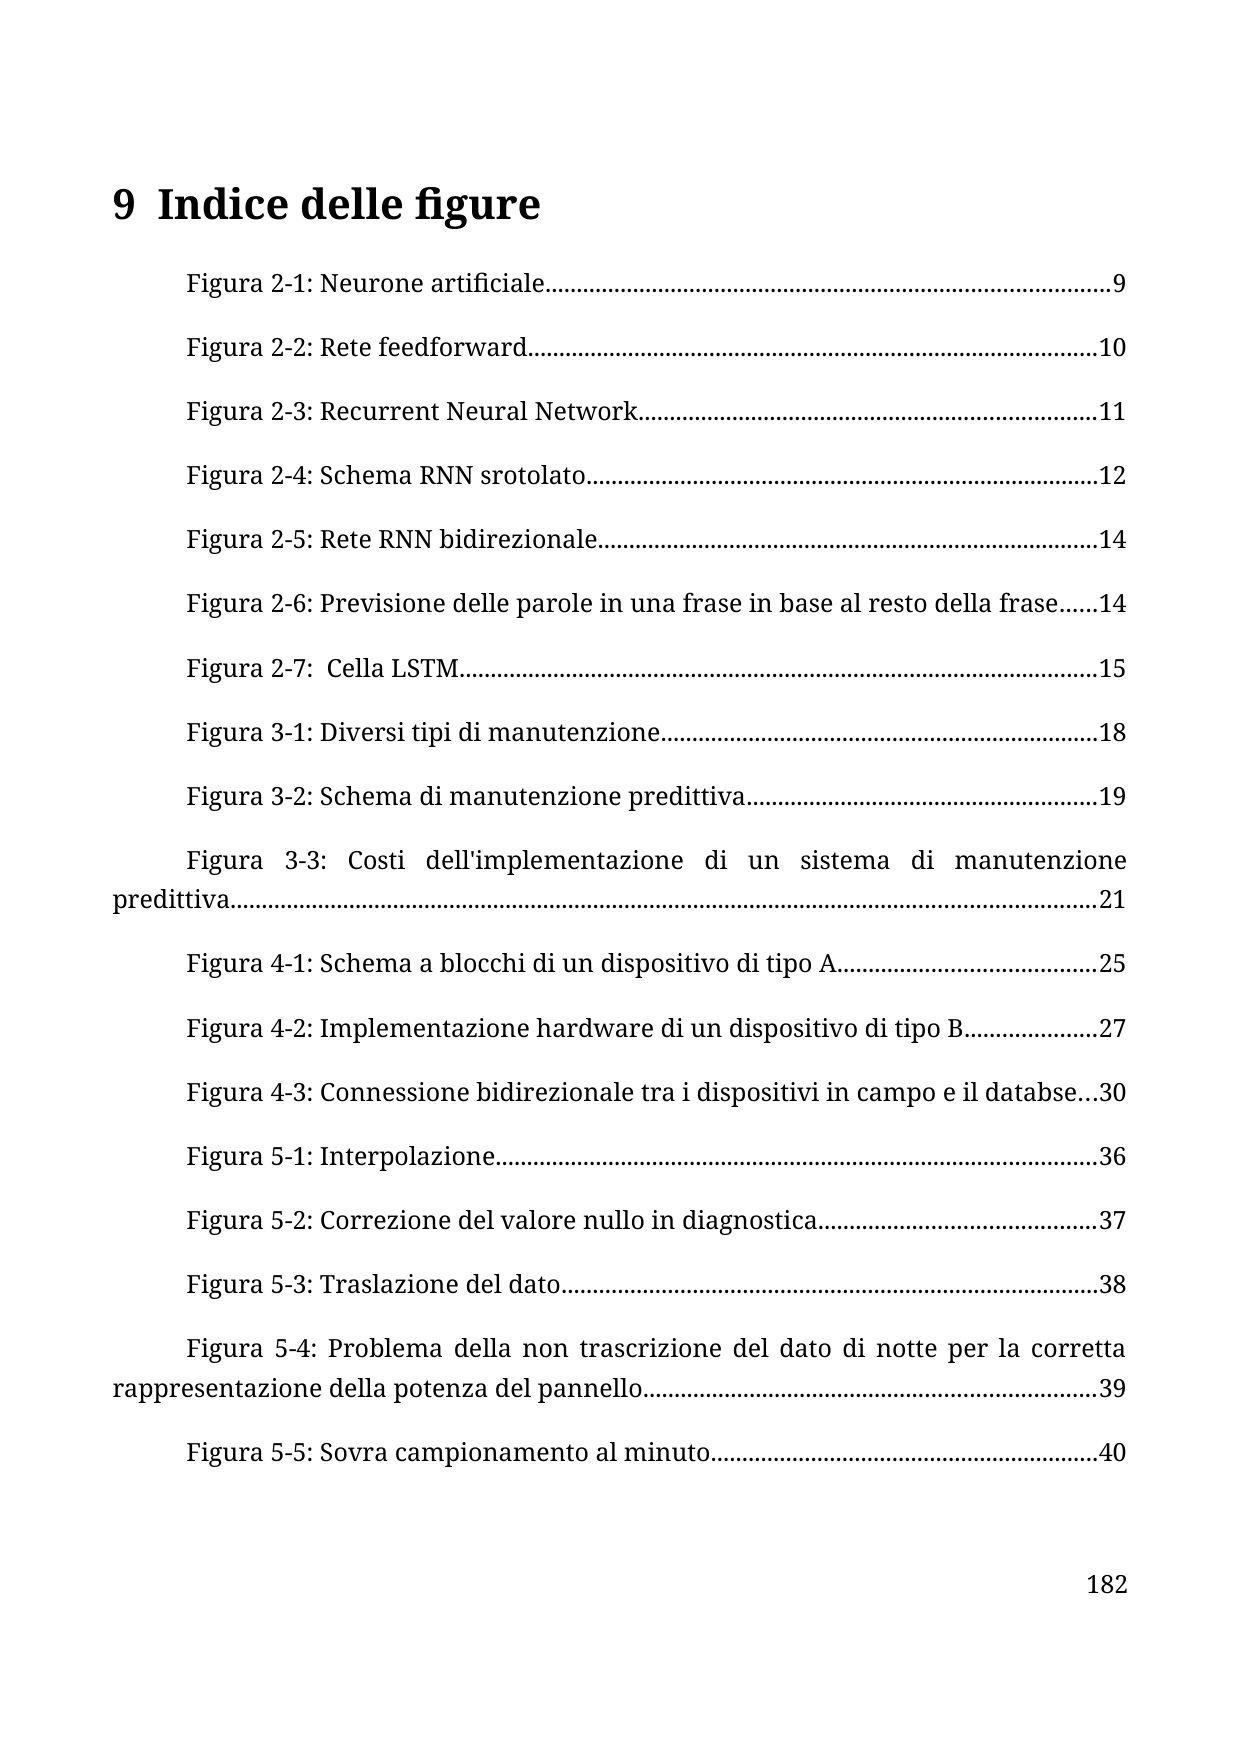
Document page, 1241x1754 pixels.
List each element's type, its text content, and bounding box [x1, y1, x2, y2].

text Figura 4-1: Schema a blocchi di un dispositivo di tipo A 25 [112, 946, 1128, 980]
text Figura 2-1: Neurone artificiale 9 [112, 265, 1128, 299]
text Figura 2-3: Recurrent Neural Network 11 [112, 393, 1128, 428]
subtitle Indice delle figure [112, 175, 1128, 232]
text Figura 4-3: Connessione bidirezionale tra i dispositivi in campo e il databse 30 [112, 1074, 1128, 1108]
text Figura 5-3: Traslazione del dato 38 [112, 1267, 1128, 1301]
text Figura 3-2: Schema di manutenzione predittiva 19 [112, 778, 1128, 813]
text Figura 5-4: Problema della non trascrizione del dato di notte per la corretta rappresentazione della potenza del pannello 39 [112, 1331, 1128, 1404]
text Figura 5-5: Sovra campionamento al minuto 40 [112, 1434, 1128, 1468]
text Figura 2-2: Rete feedforward 10 [112, 329, 1128, 363]
text Figura 3-1: Diversi tipi di manutenzione 18 [112, 714, 1128, 748]
text Figura 5-2: Correzione del valore nullo in diagnostica 37 [112, 1203, 1128, 1237]
text Figura 2-6: Previsione delle parole in una frase in base al resto della frase 14 [112, 586, 1128, 620]
text Figura 3-3: Costi dell'implementazione di un sistema di manutenzione predittiva 21 [112, 843, 1128, 916]
text Figura 4-2: Implementazione hardware di un dispositivo di tipo B 27 [112, 1010, 1128, 1044]
text Figura 2-4: Schema RNN srotolato 12 [112, 458, 1128, 492]
text Figura 2-5: Rete RNN bidirezionale 14 [112, 522, 1128, 556]
text Figura 2-7: Cella LSTM 15 [112, 650, 1128, 684]
text Figura 5-1: Interpolazione 36 [112, 1138, 1128, 1173]
